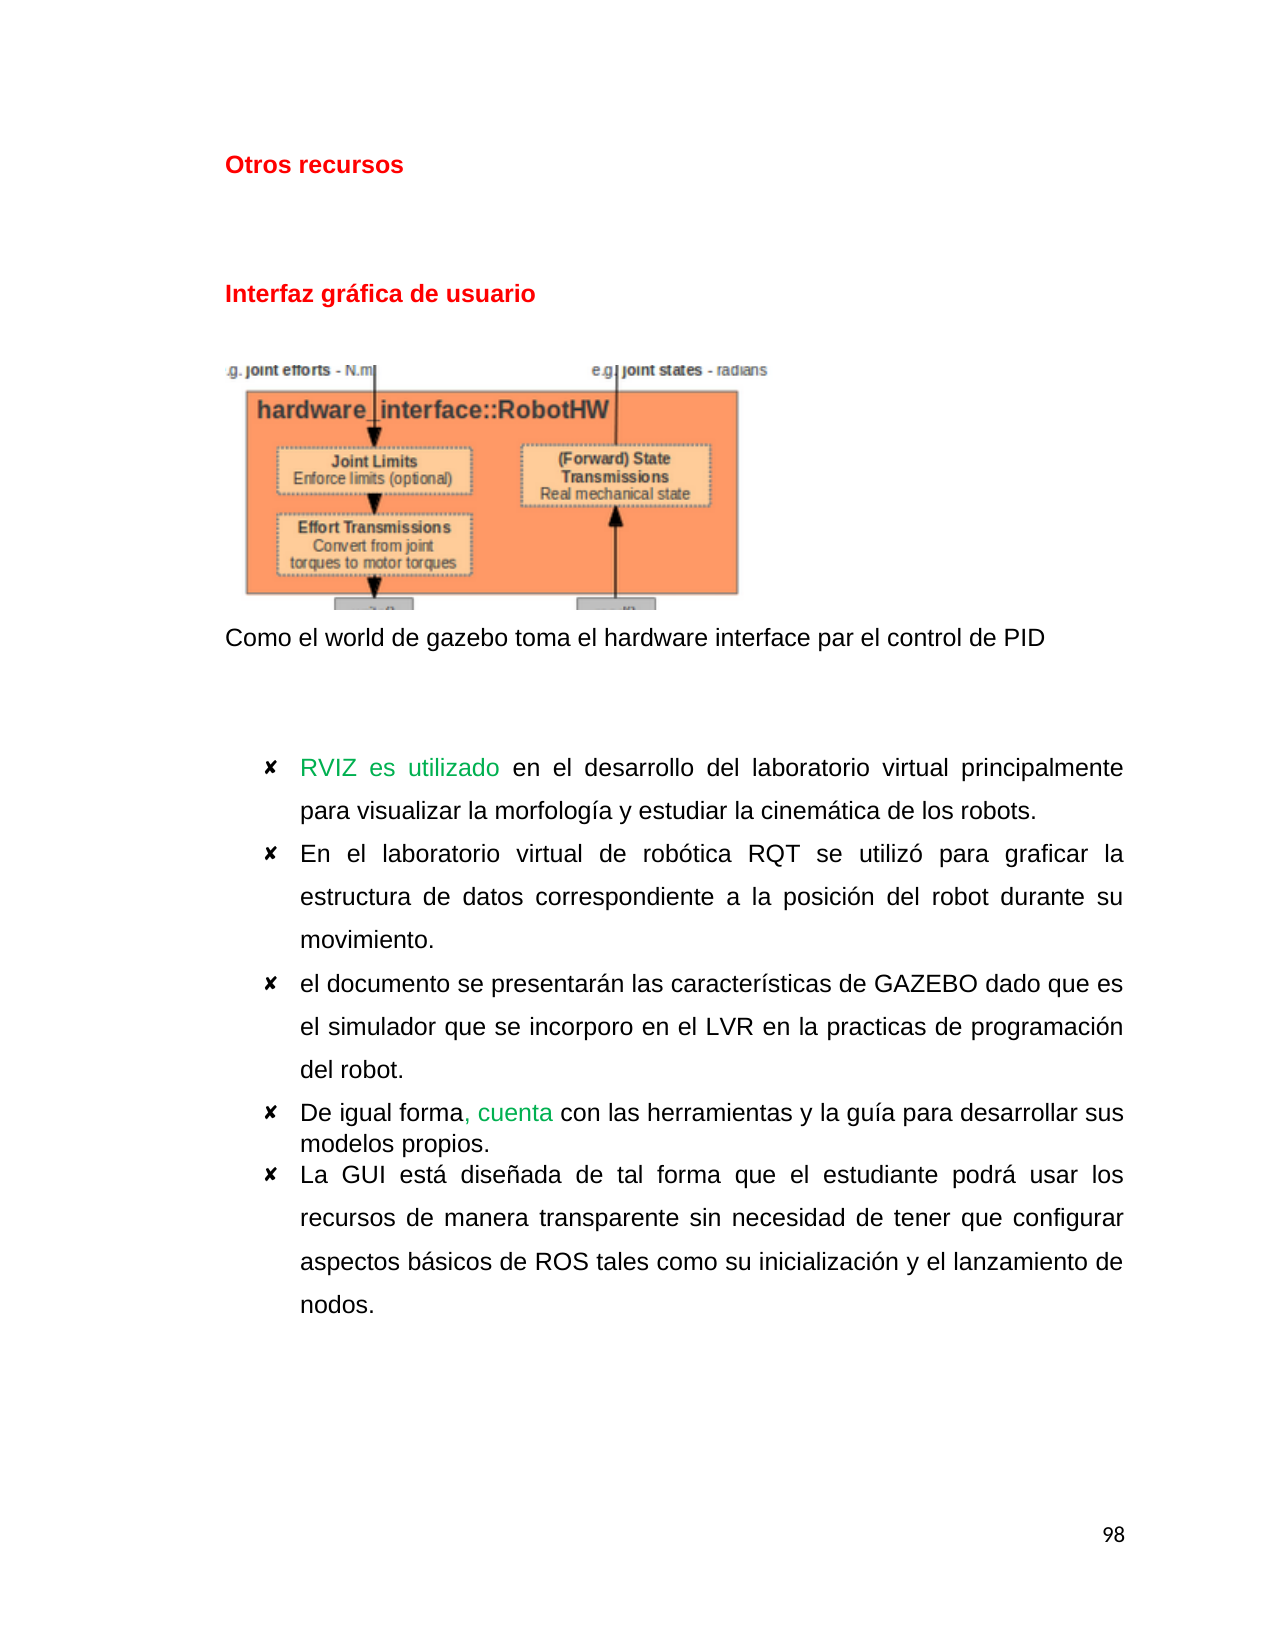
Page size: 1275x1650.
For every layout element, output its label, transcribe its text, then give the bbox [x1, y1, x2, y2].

list En el laboratorio virtual de robótica RQT se utilizó para graficar la estructura de datos correspondiente a la posición del robot durante su movimiento. [262, 839, 1125, 954]
text Otros recursos [225, 150, 1125, 179]
list De igual forma, cuenta con las herramientas y la guía para desarrollar sus modelos propios. [262, 1098, 1125, 1158]
picture [225, 365, 869, 610]
text Como el world de gazebo toma el hardware interface par el control de PID [225, 623, 1125, 652]
text Interfaz gráfica de usuario [225, 279, 1125, 308]
list La GUI está diseñada de tal forma que el estudiante podrá usar los recursos de manera transparente sin necesidad de tener que configurar aspectos básicos de ROS tales como su inicialización y el lanzamiento de nodos. [262, 1160, 1125, 1318]
list RVIZ es utilizado en el desarrollo del laboratorio virtual principalmente para visualizar la morfología y estudiar la cinemática de los robots. [262, 753, 1125, 825]
list el documento se presentarán las características de GAZEBO dado que es el simulador que se incorporo en el LVR en la practicas de programación del robot. [262, 968, 1125, 1084]
